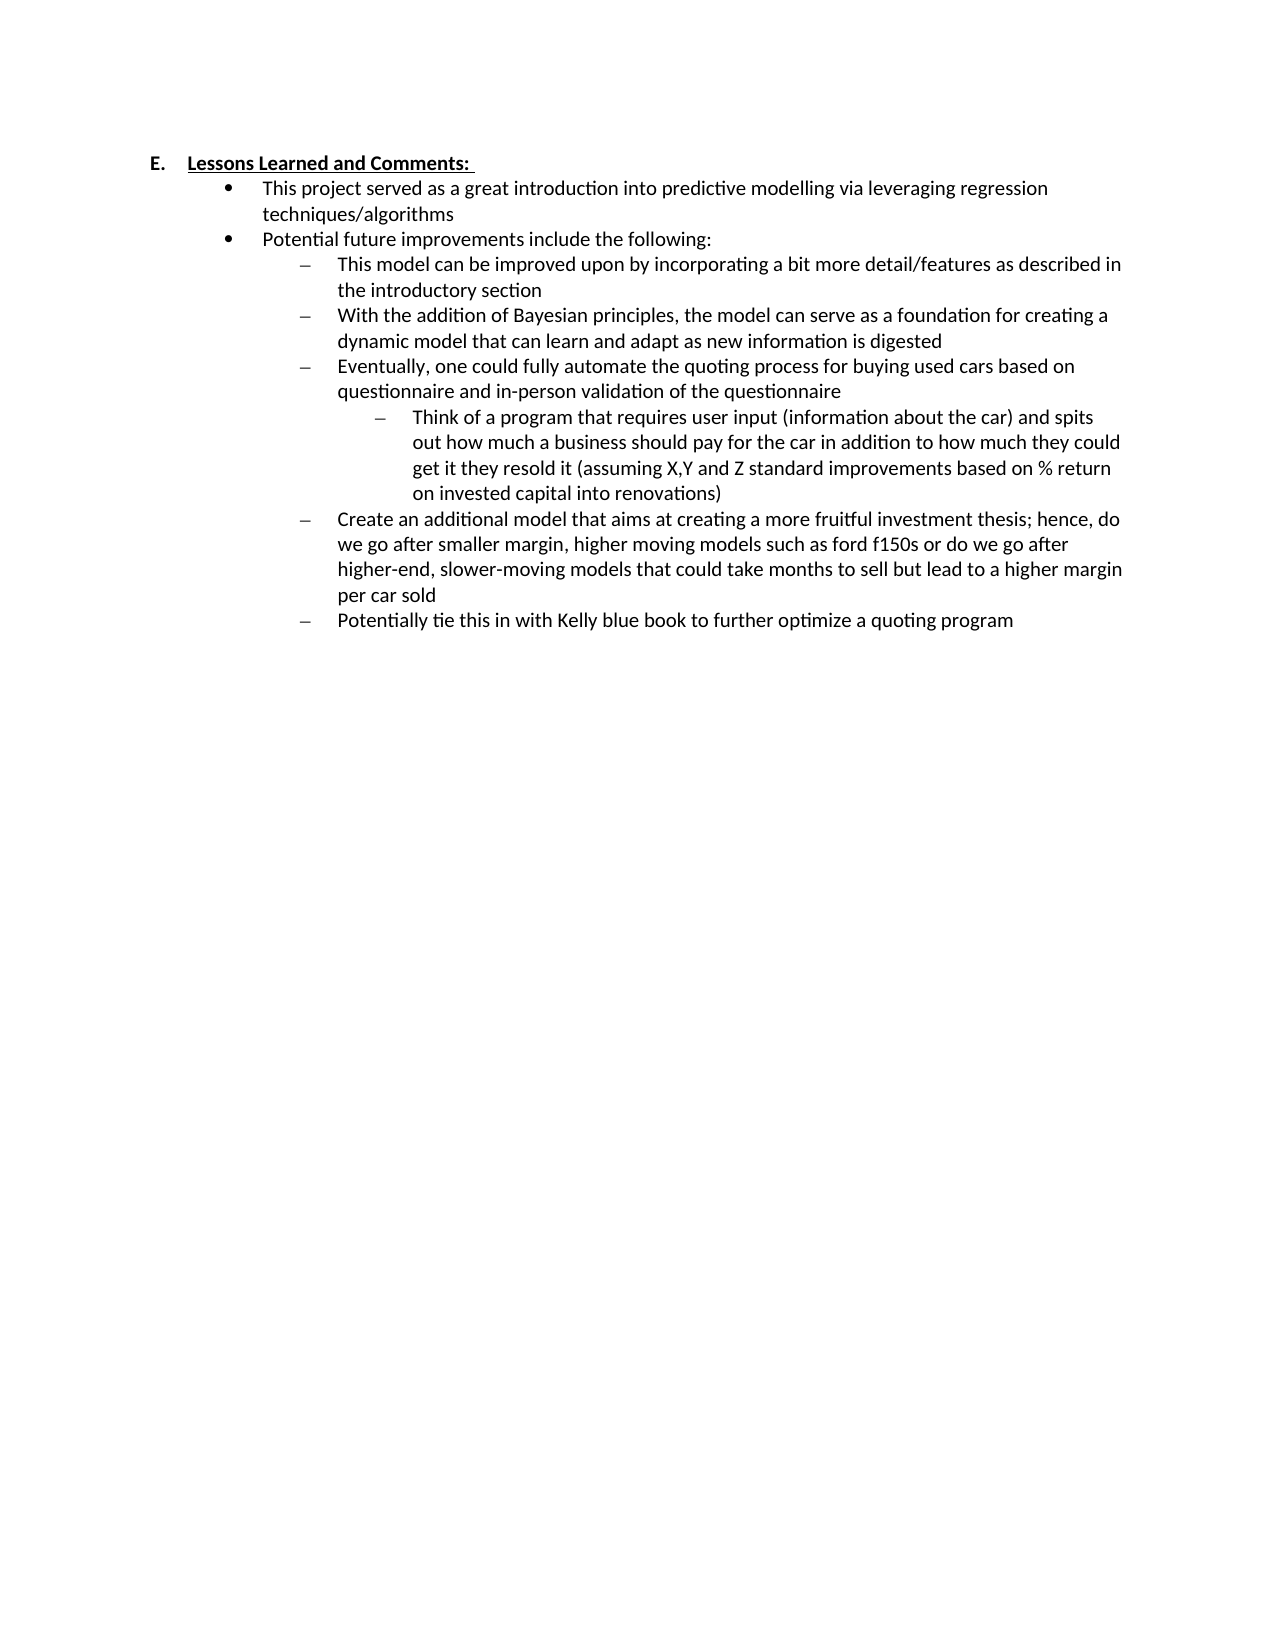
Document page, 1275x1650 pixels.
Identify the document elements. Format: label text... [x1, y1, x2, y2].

list This model can be improved upon by incorporating a bit more detail/features as described in the introductory section [300, 252, 1125, 302]
list Potentially tie this in with Kelly blue book to further optimize a quoting program [300, 607, 1125, 633]
list Lessons Learned and Comments: [150, 150, 1125, 175]
list Create an additional model that aims at creating a more fruitful investment thesis; hence, do we go after smaller margin, higher moving models such as ford f150s or do we go after higher-end, slower-moving models that could take months to sell but lead to a higher margin per car sold [300, 506, 1125, 607]
list This project served as a great introduction into predictive modelling via leveraging regression techniques/algorithms [225, 175, 1125, 226]
list Think of a program that requires user input (information about the car) and spits out how much a business should pay for the car in addition to how much they could get it they resold it (assuming X,Y and Z standard improvements based on % return on invested capital into renovations) [375, 404, 1125, 506]
list With the addition of Bayesian principles, the model can serve as a foundation for creating a dynamic model that can learn and adapt as new information is digested [300, 302, 1125, 353]
list Eventually, one could fully automate the quoting process for buying used cars based on questionnaire and in-person validation of the questionnaire [300, 353, 1125, 404]
list Potential future improvements include the following: [225, 226, 1125, 252]
